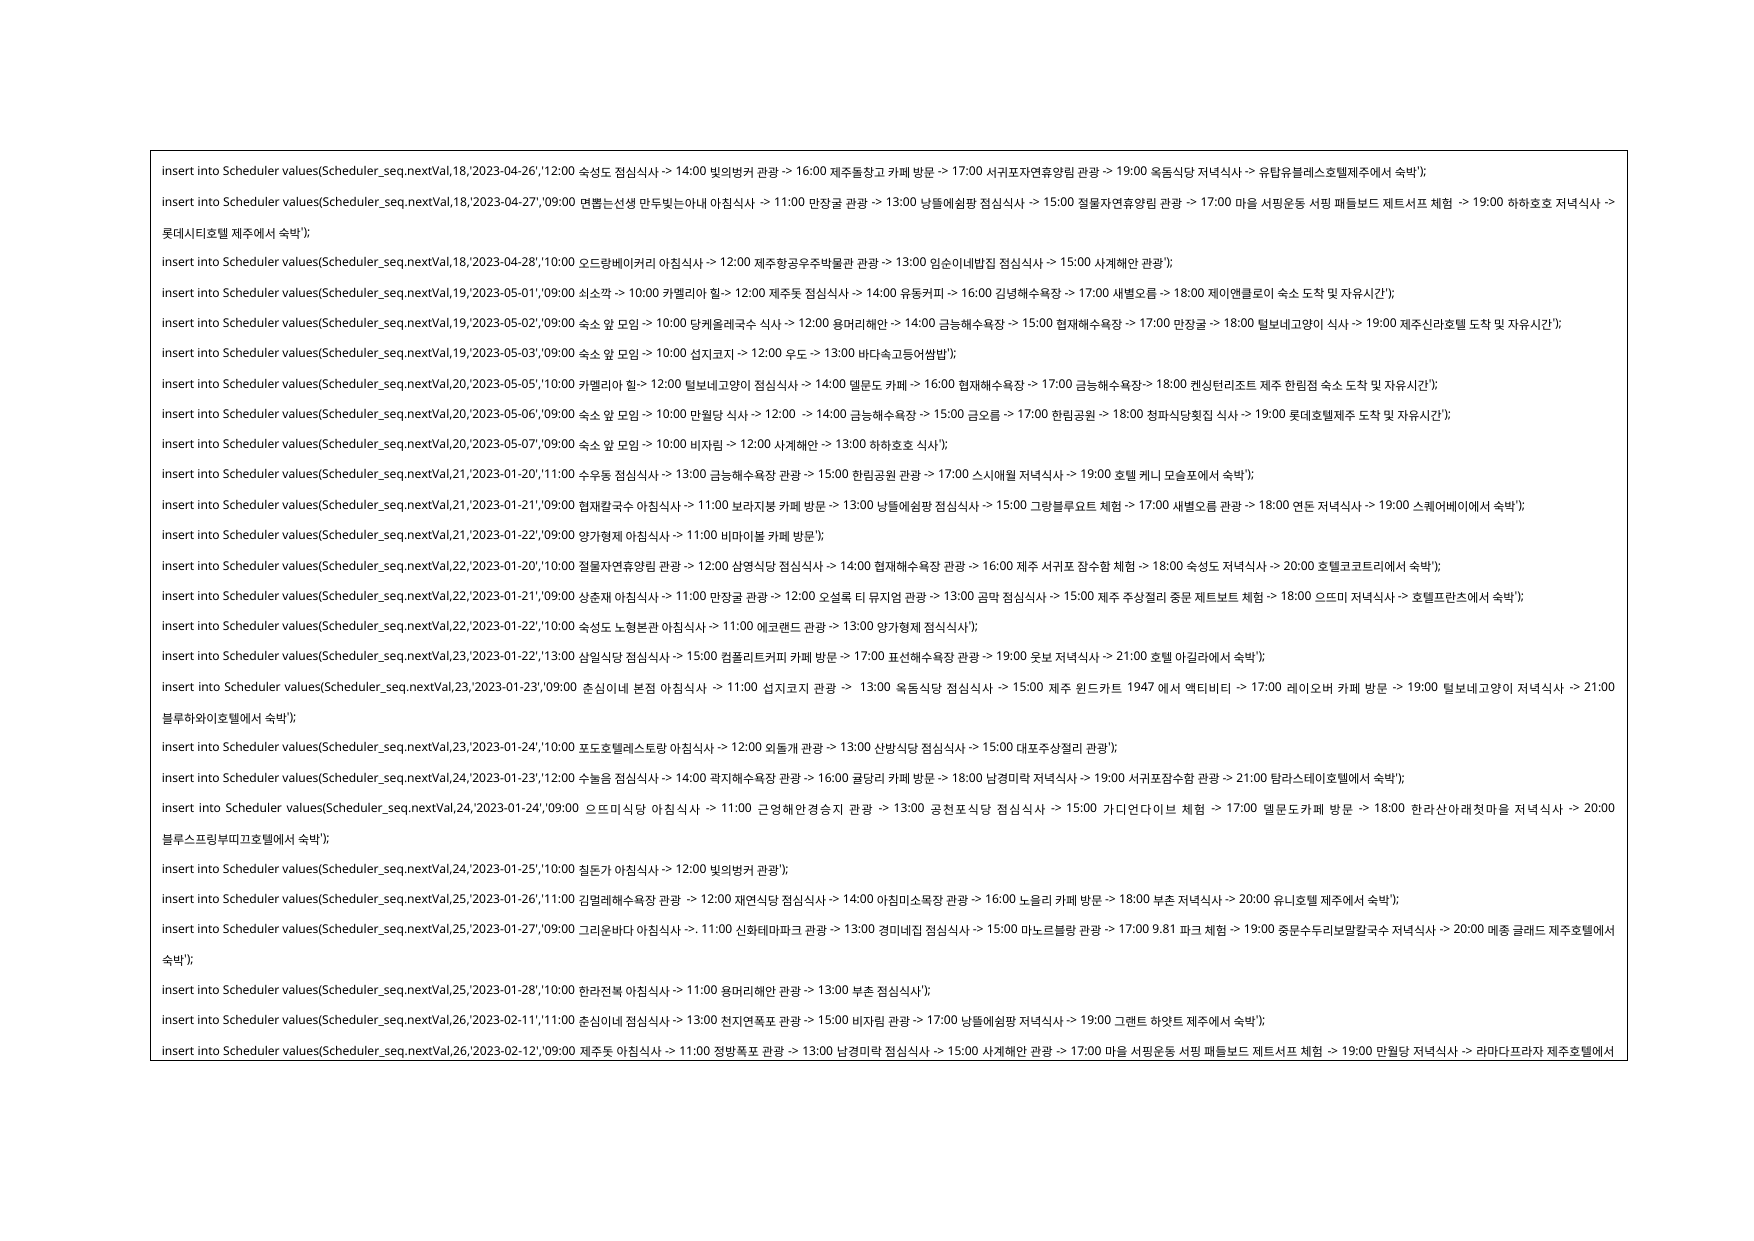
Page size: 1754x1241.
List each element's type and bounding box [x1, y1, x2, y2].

table_cell [151, 151, 1627, 1060]
